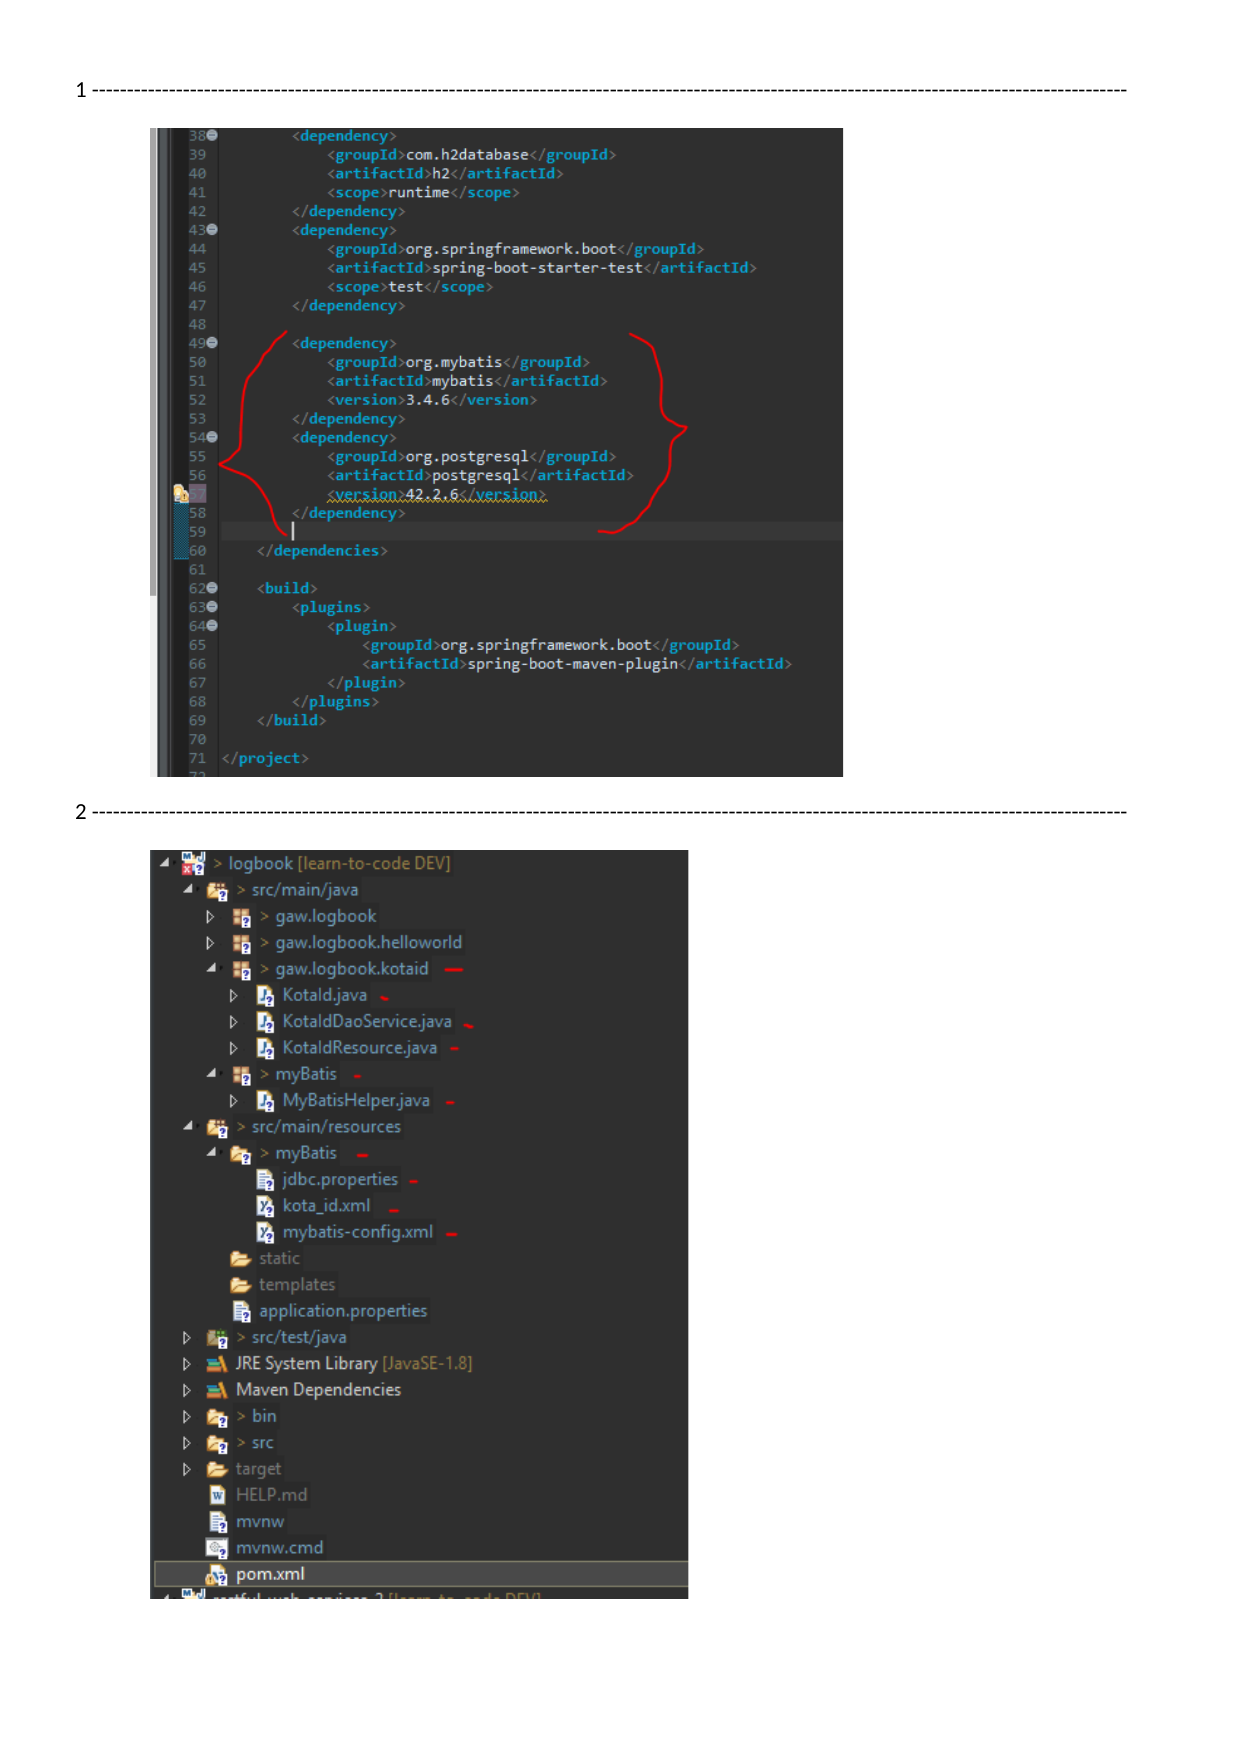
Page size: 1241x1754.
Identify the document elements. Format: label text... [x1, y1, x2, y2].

picture [150, 128, 844, 777]
text 1 ---------------------------------------------------------------------------------------------------------------------------------------------------- [75, 75, 1165, 103]
text 2 ---------------------------------------------------------------------------------------------------------------------------------------------------- [75, 797, 1165, 825]
picture [150, 850, 689, 1599]
